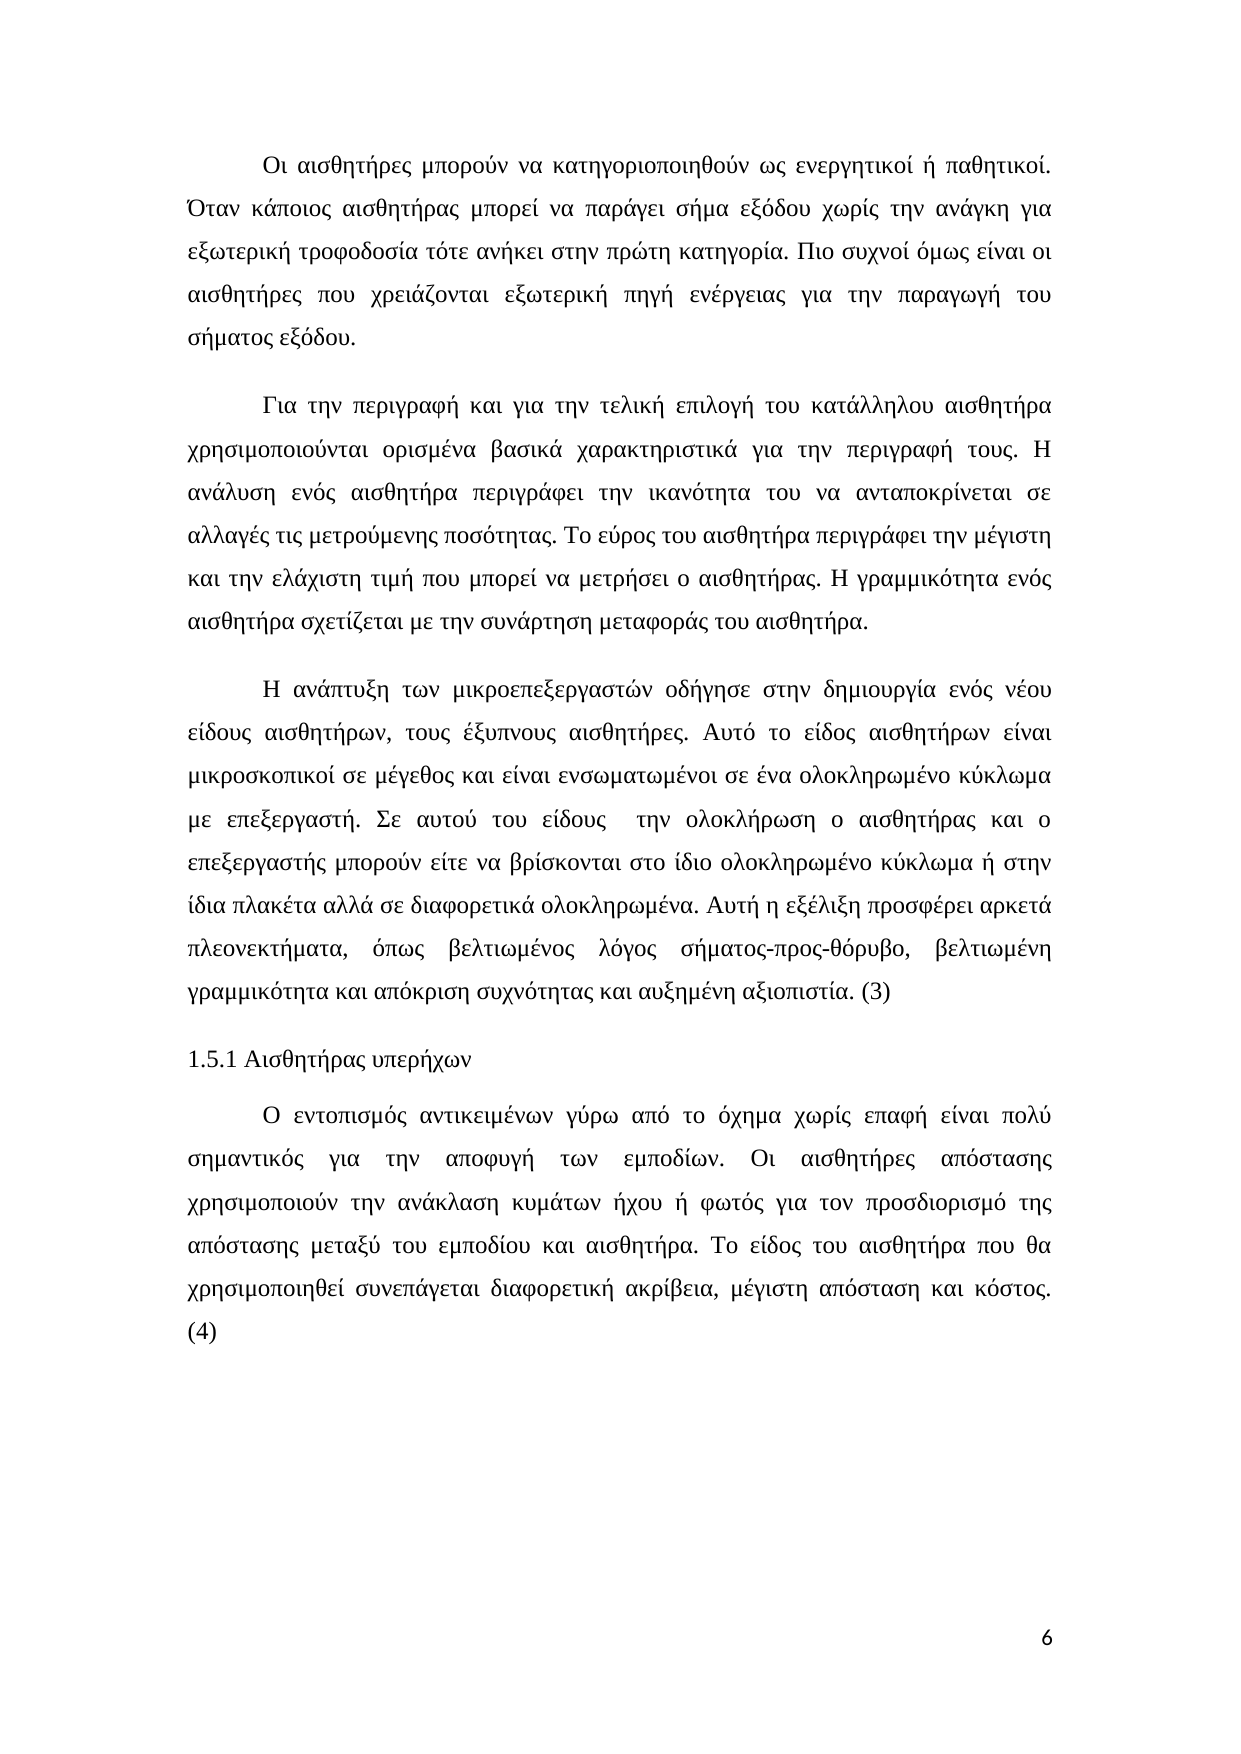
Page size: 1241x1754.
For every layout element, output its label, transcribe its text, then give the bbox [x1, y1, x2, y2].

subtitle 1.5.1 Αισθητήρας υπερήχων [187, 1044, 1053, 1073]
text Η ανάπτυξη των μικροεπεξεργαστών οδήγησε στην δημιουργία ενός νέου είδους αισθητήρων, τους έξυπνους αισθητήρες. Αυτό το είδος αισθητήρων είναι μικροσκοπικοί σε μέγεθος και είναι ενσωματωμένοι σε ένα ολοκληρωμένο κύκλωμα με επεξεργαστή. Σε αυτού του είδους την ολοκλήρωση ο αισθητήρας και ο επεξεργαστής μπορούν είτε να βρίσκονται στο ίδιο ολοκληρωμένο κύκλωμα ή στην ίδια πλακέτα αλλά σε διαφορετικά ολοκληρωμένα. Αυτή η εξέλιξη προσφέρει αρκετά πλεονεκτήματα, όπως βελτιωμένος λόγος σήματος-προς-θόρυβο, βελτιωμένη γραμμικότητα και απόκριση συχνότητας και αυξημένη αξιοπιστία. [187, 674, 1053, 1005]
text Οι αισθητήρες μπορούν να κατηγοριοποιηθούν ως ενεργητικοί ή παθητικοί. Όταν κάποιος αισθητήρας μπορεί να παράγει σήμα εξόδου χωρίς την ανάγκη για εξωτερική τροφοδοσία τότε ανήκει στην πρώτη κατηγορία. Πιο συχνοί όμως είναι οι αισθητήρες που χρειάζονται εξωτερική πηγή ενέργειας για την παραγωγή του σήματος εξόδου. [187, 150, 1053, 351]
text Για την περιγραφή και για την τελική επιλογή του κατάλληλου αισθητήρα χρησιμοποιούνται ορισμένα βασικά χαρακτηριστικά για την περιγραφή τους. Η ανάλυση ενός αισθητήρα περιγράφει την ικανότητα του να ανταποκρίνεται σε αλλαγές τις μετρούμενης ποσότητας. Το εύρος του αισθητήρα περιγράφει την μέγιστη και την ελάχιστη τιμή που μπορεί να μετρήσει ο αισθητήρας. Η γραμμικότητα ενός αισθητήρα σχετίζεται με την συνάρτηση μεταφοράς του αισθητήρα. [187, 391, 1053, 635]
text Ο εντοπισμός αντικειμένων γύρω από το όχημα χωρίς επαφή είναι πολύ σημαντικός για την αποφυγή των εμποδίων. Οι αισθητήρες απόστασης χρησιμοποιούν την ανάκλαση κυμάτων ήχου ή φωτός για τον προσδιορισμό της απόστασης μεταξύ του εμποδίου και αισθητήρα. Το είδος του αισθητήρα που θα χρησιμοποιηθεί συνεπάγεται διαφορετική ακρίβεια, μέγιστη απόσταση και κόστος. [187, 1100, 1053, 1345]
